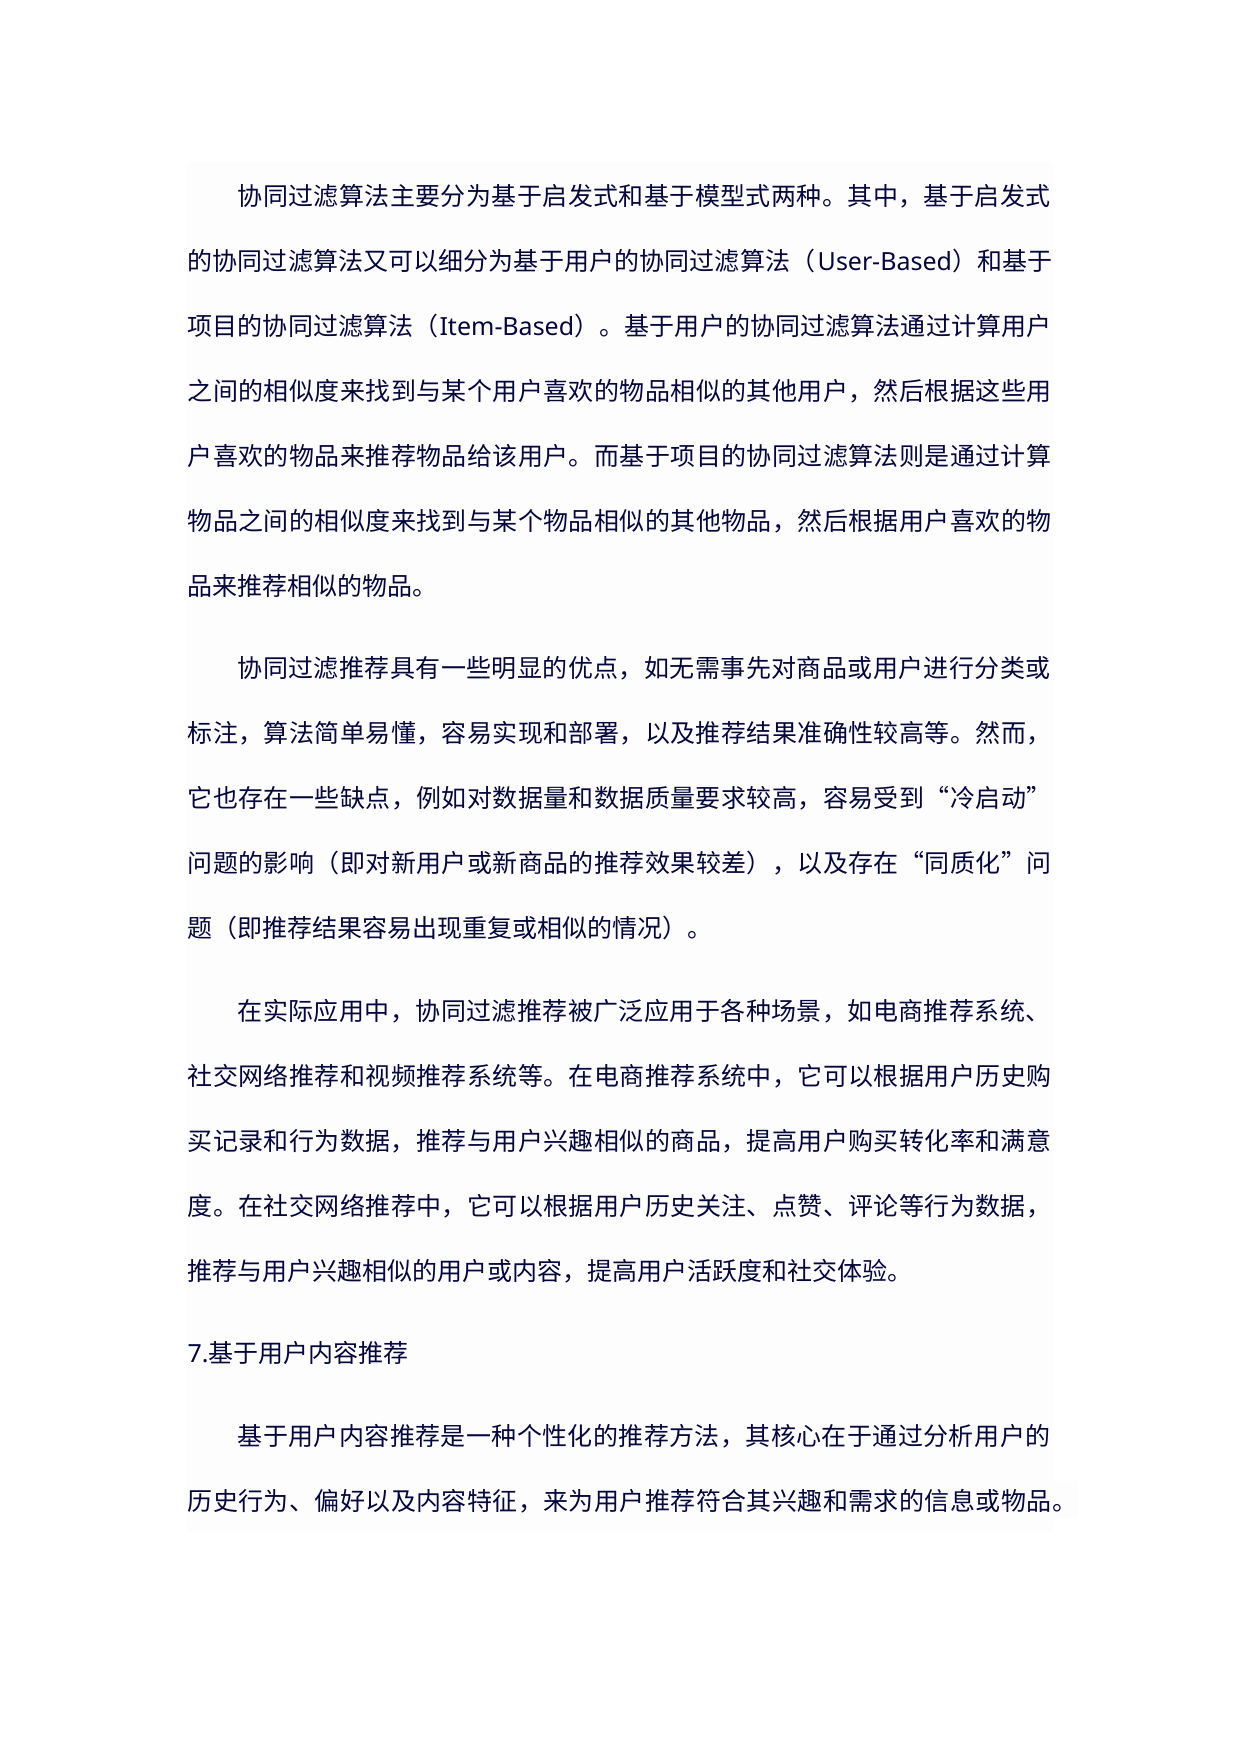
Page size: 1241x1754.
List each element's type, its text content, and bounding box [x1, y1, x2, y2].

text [187, 1402, 1053, 1532]
text 协同过滤算法主要分为基于启发式和基于模型式两种。其中，基于启发式的协同过滤算法又可以细分为基于用户的协同过滤算法（User-Based）和基于项目的协同过滤算法（Item-Based）。基于用户的协同过滤算法通过计算用户之间的相似度来找到与某个用户喜欢的物品相似的其他用户，然后根据这些用户喜欢的物品来推荐物品给该用户。而基于项目的协同过滤算法则是通过计算物品之间的相似度来找到与某个物品相似的其他物品，然后根据用户喜欢的物品来推荐相似的物品。 [187, 162, 1053, 617]
text 在实际应用中，协同过滤推荐被广泛应用于各种场景，如电商推荐系统、社交网络推荐和视频推荐系统等。在电商推荐系统中，它可以根据用户历史购买记录和行为数据，推荐与用户兴趣相似的商品，提高用户购买转化率和满意度。在社交网络推荐中，它可以根据用户历史关注、点赞、评论等行为数据，推荐与用户兴趣相似的用户或内容，提高用户活跃度和社交体验。 [187, 977, 1053, 1302]
text 7.基于用户内容推荐 [187, 1319, 1053, 1384]
text 协同过滤推荐具有一些明显的优点，如无需事先对商品或用户进行分类或标注，算法简单易懂，容易实现和部署，以及推荐结果准确性较高等。然而，它也存在一些缺点，例如对数据量和数据质量要求较高，容易受到“冷启动”问题的影响（即对新用户或新商品的推荐效果较差），以及存在“同质化”问题（即推荐结果容易出现重复或相似的情况）。 [187, 634, 1053, 959]
